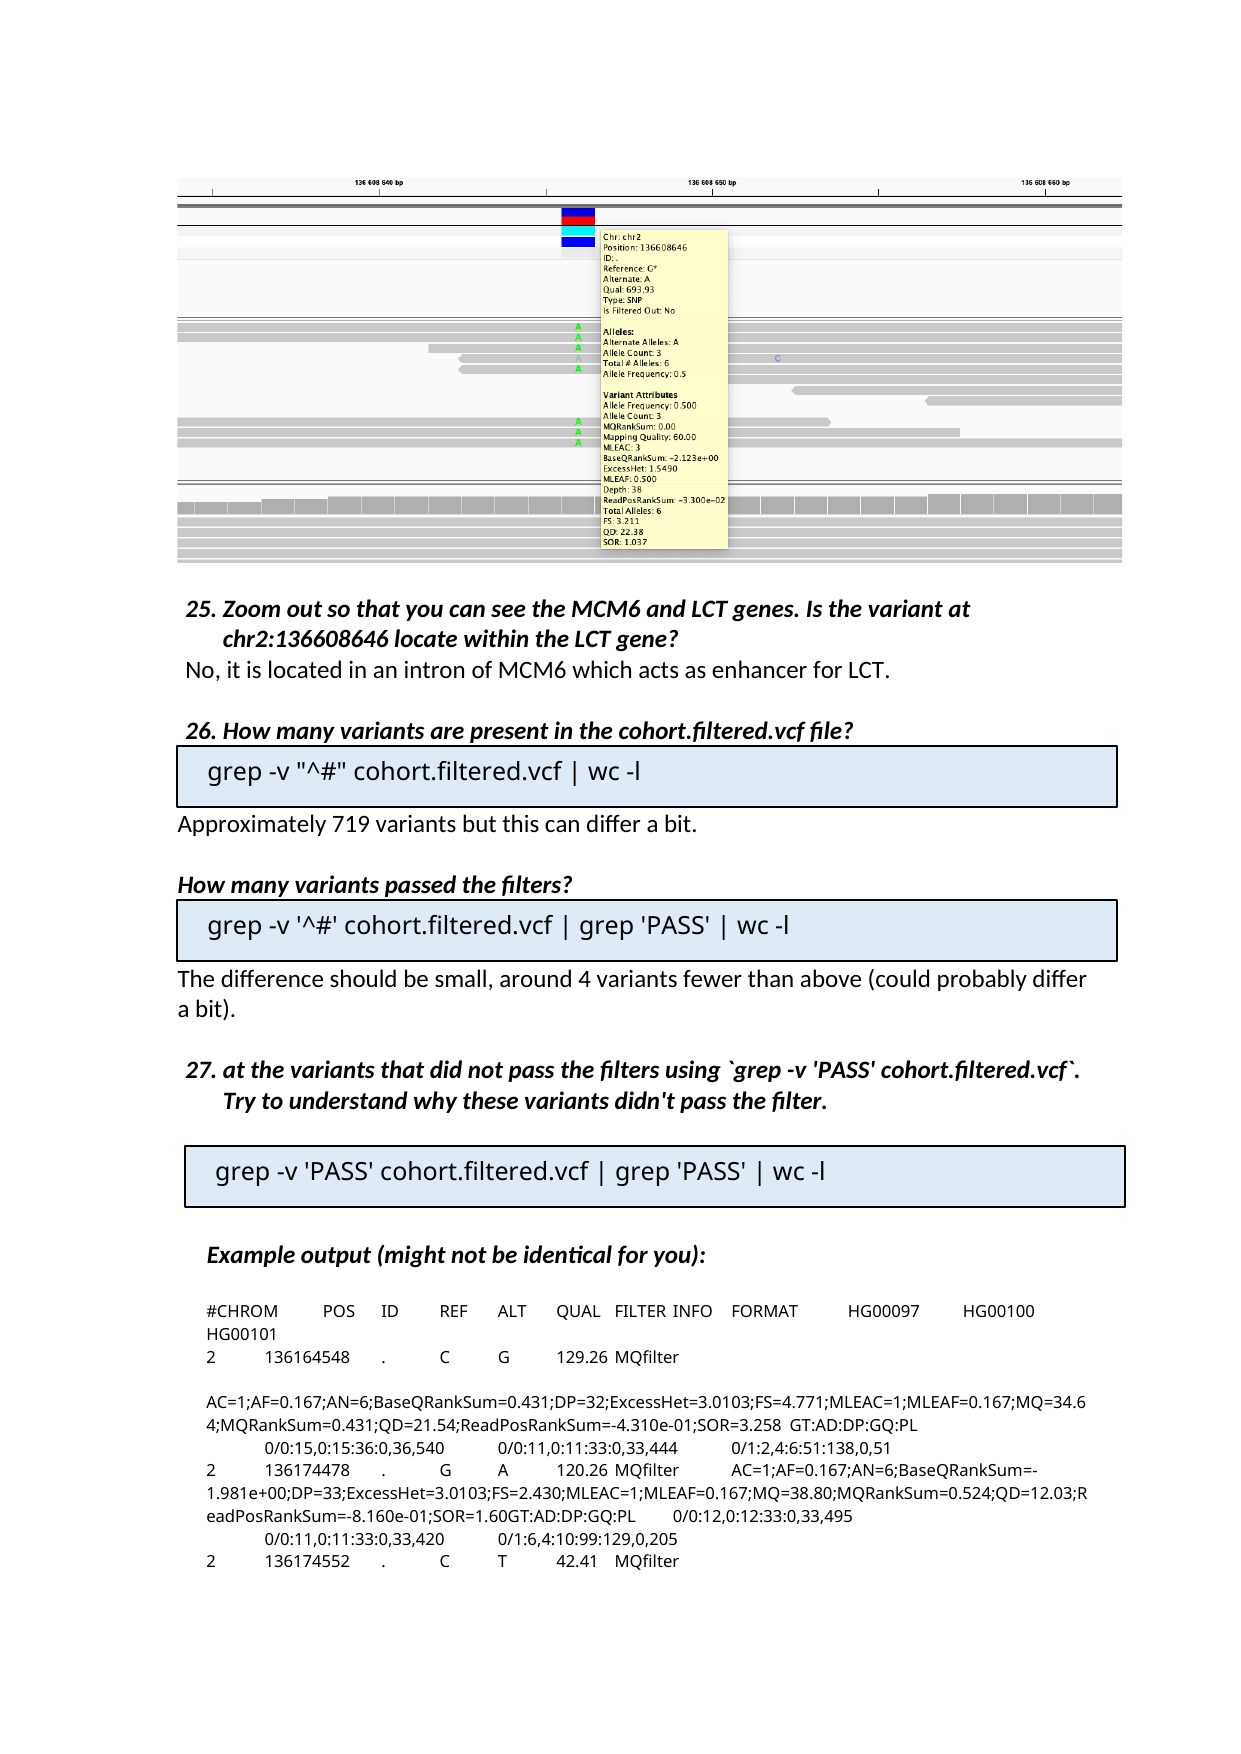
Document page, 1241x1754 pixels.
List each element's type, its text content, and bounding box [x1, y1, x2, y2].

list The difference should be small, around 4 variants fewer than above (could probably differ a bit). [177, 963, 1093, 1024]
text 2 136174478 . G A 120.26 MQfilter AC=1;AF=0.167;AN=6;BaseQRankSum=-1.981e+00;DP=33;ExcessHet=3.0103;FS=2.430;MLEAC=1;MLEAF=0.167;MQ=38.80;MQRankSum=0.524;QD=12.03;ReadPosRankSum=-8.160e-01;SOR=1.60GT:AD:DP:GQ:PL 0/0:12,0:12:33:0,33,495 0/0:11,0:11:33:0,33,420 0/1:6,4:10:99:129,0,205 [148, 1459, 1093, 1550]
list Approximately 719 variants but this can differ a bit. [177, 808, 1093, 839]
list Zoom out so that you can see the MCM6 and LCT genes. Is the variant at chr2:136608646 locate within the LCT gene? [185, 593, 1093, 654]
list How many variants are present in the cohort.filtered.vcf file? [185, 715, 1093, 745]
picture [177, 178, 1123, 563]
text How many variants passed the filters? [148, 869, 1093, 900]
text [148, 1550, 1093, 1595]
text #CHROM POS ID REF ALT QUAL FILTER INFO FORMAT HG00097 HG00100 HG00101 [148, 1300, 1093, 1346]
text No, it is located in an intron of MCM6 which acts as enhancer for LCT. [185, 654, 1093, 685]
list Example output (might not be identical for you): [207, 1239, 1093, 1269]
text 2 136164548 . C G 129.26 MQfilter AC=1;AF=0.167;AN=6;BaseQRankSum=0.431;DP=32;ExcessHet=3.0103;FS=4.771;MLEAC=1;MLEAF=0.167;MQ=34.64;MQRankSum=0.431;QD=21.54;ReadPosRankSum=-4.310e-01;SOR=3.258 GT:AD:DP:GQ:PL 0/0:15,0:15:36:0,36,540 0/0:11,0:11:33:0,33,444 0/1:2,4:6:51:138,0,51 [148, 1346, 1093, 1459]
list at the variants that did not pass the filters using `grep -v 'PASS' cohort.filtered.vcf`. Try to understand why these variants didn't pass the filter. [185, 1054, 1093, 1115]
